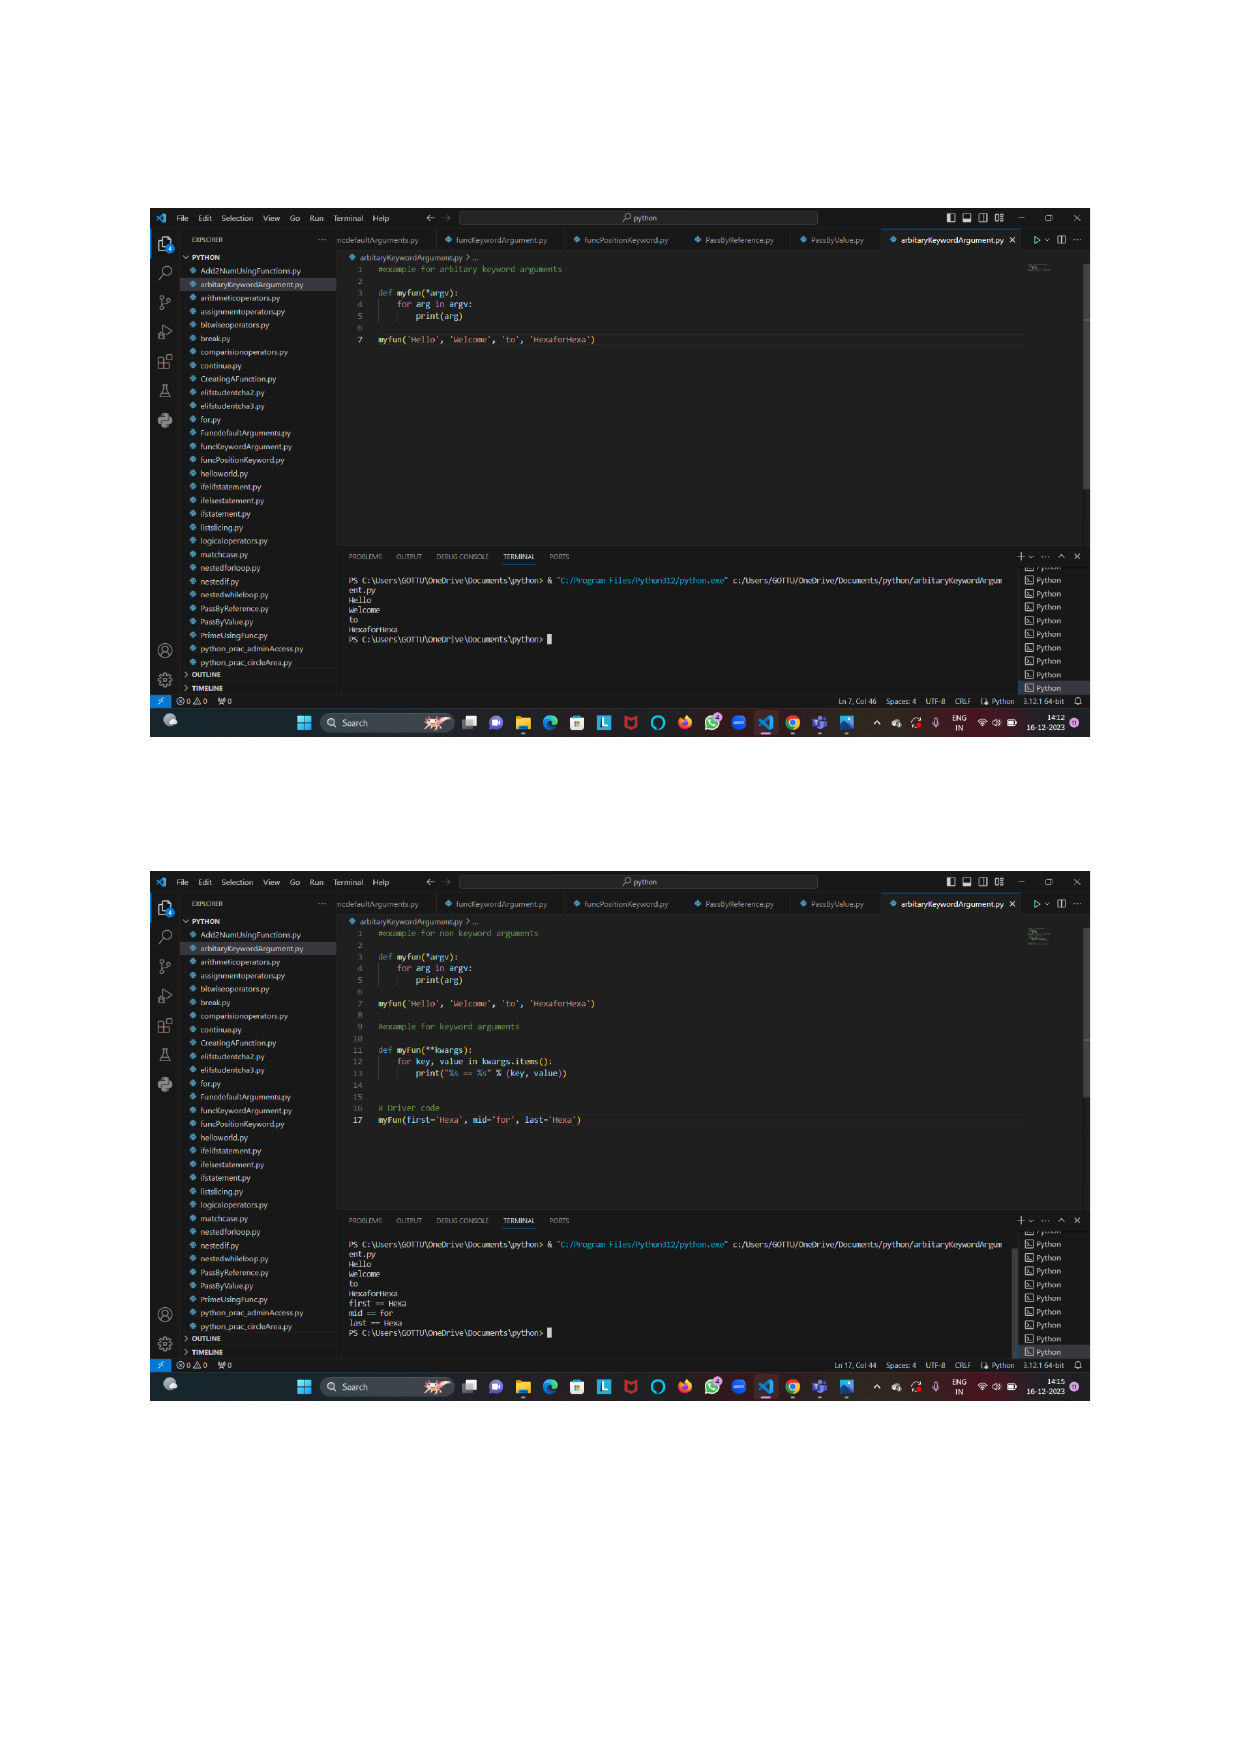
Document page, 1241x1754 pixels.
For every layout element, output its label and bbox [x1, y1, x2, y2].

picture [150, 208, 1091, 737]
picture [150, 871, 1091, 1401]
